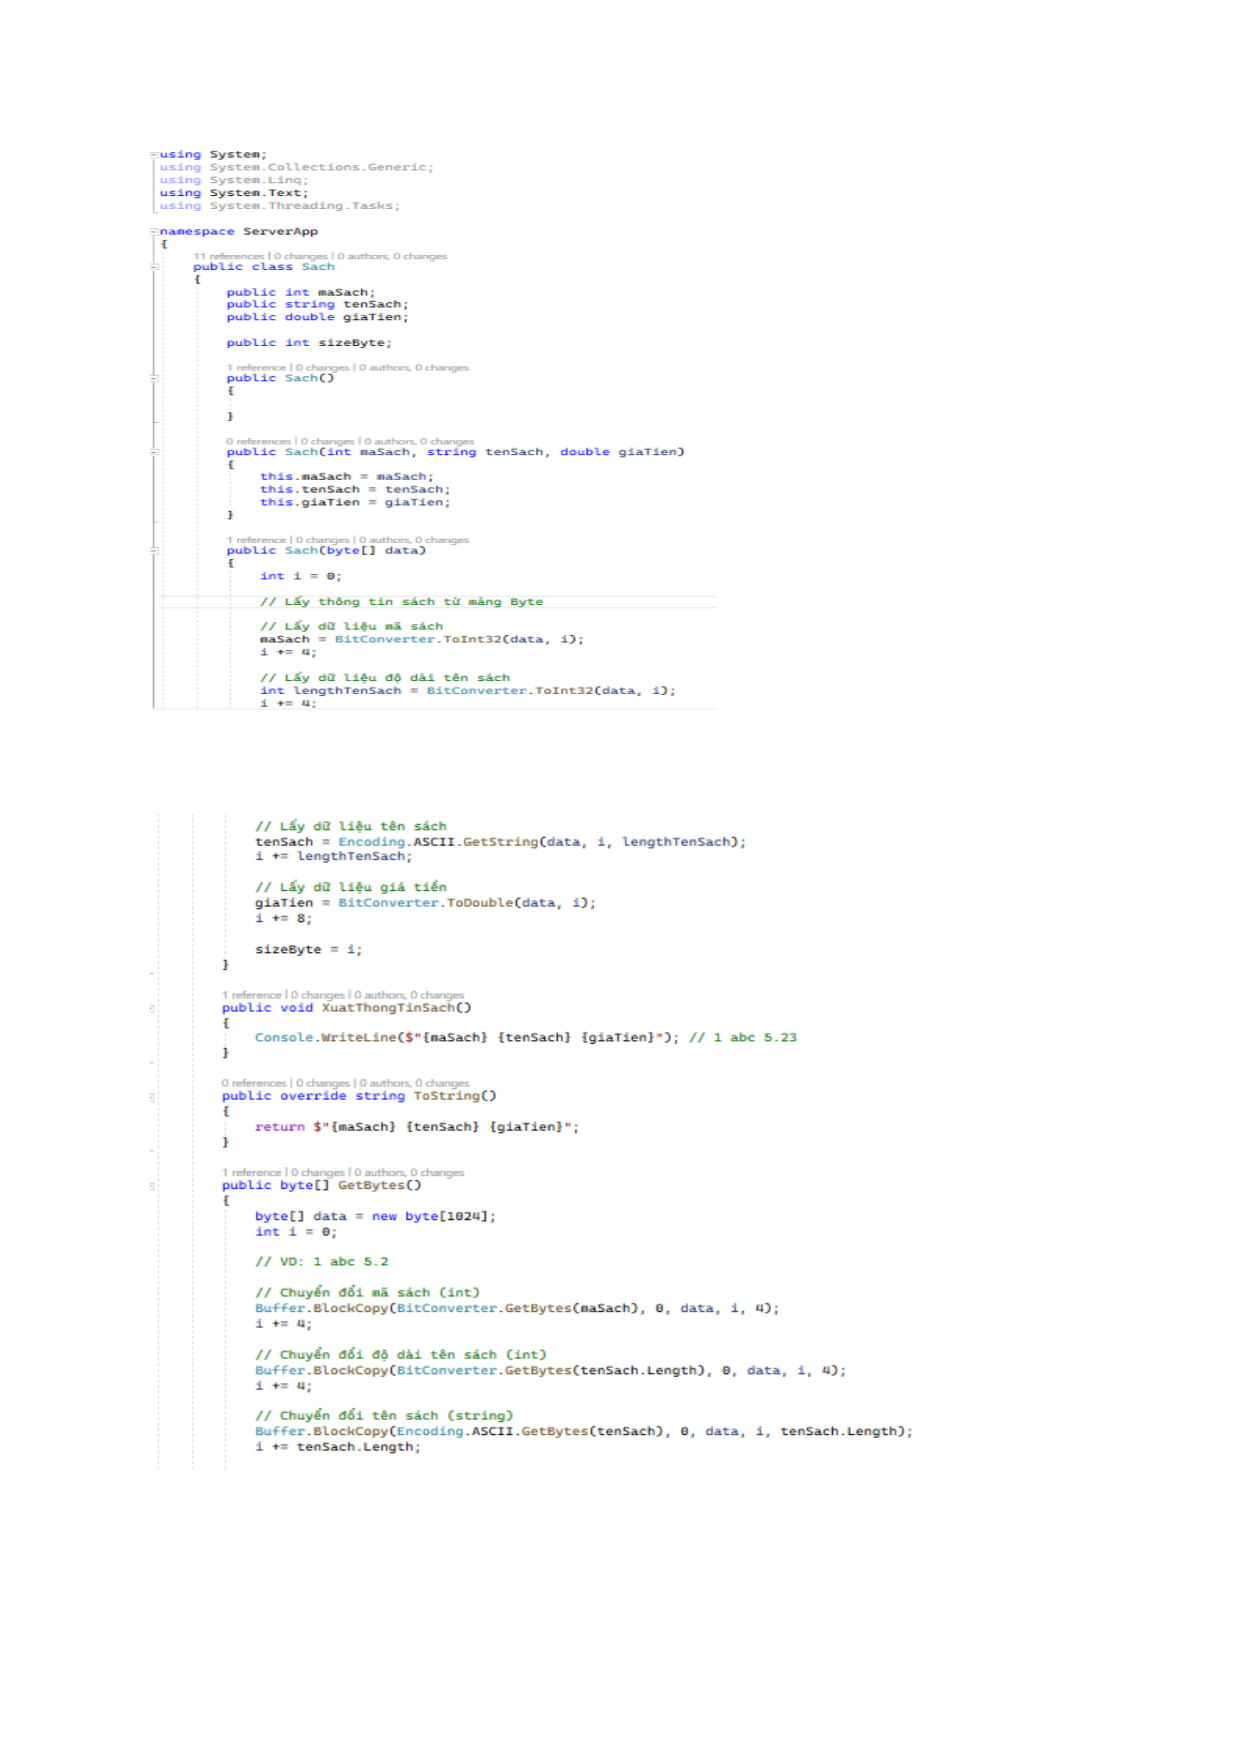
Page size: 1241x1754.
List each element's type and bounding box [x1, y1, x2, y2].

picture [150, 150, 718, 710]
picture [150, 812, 918, 1469]
